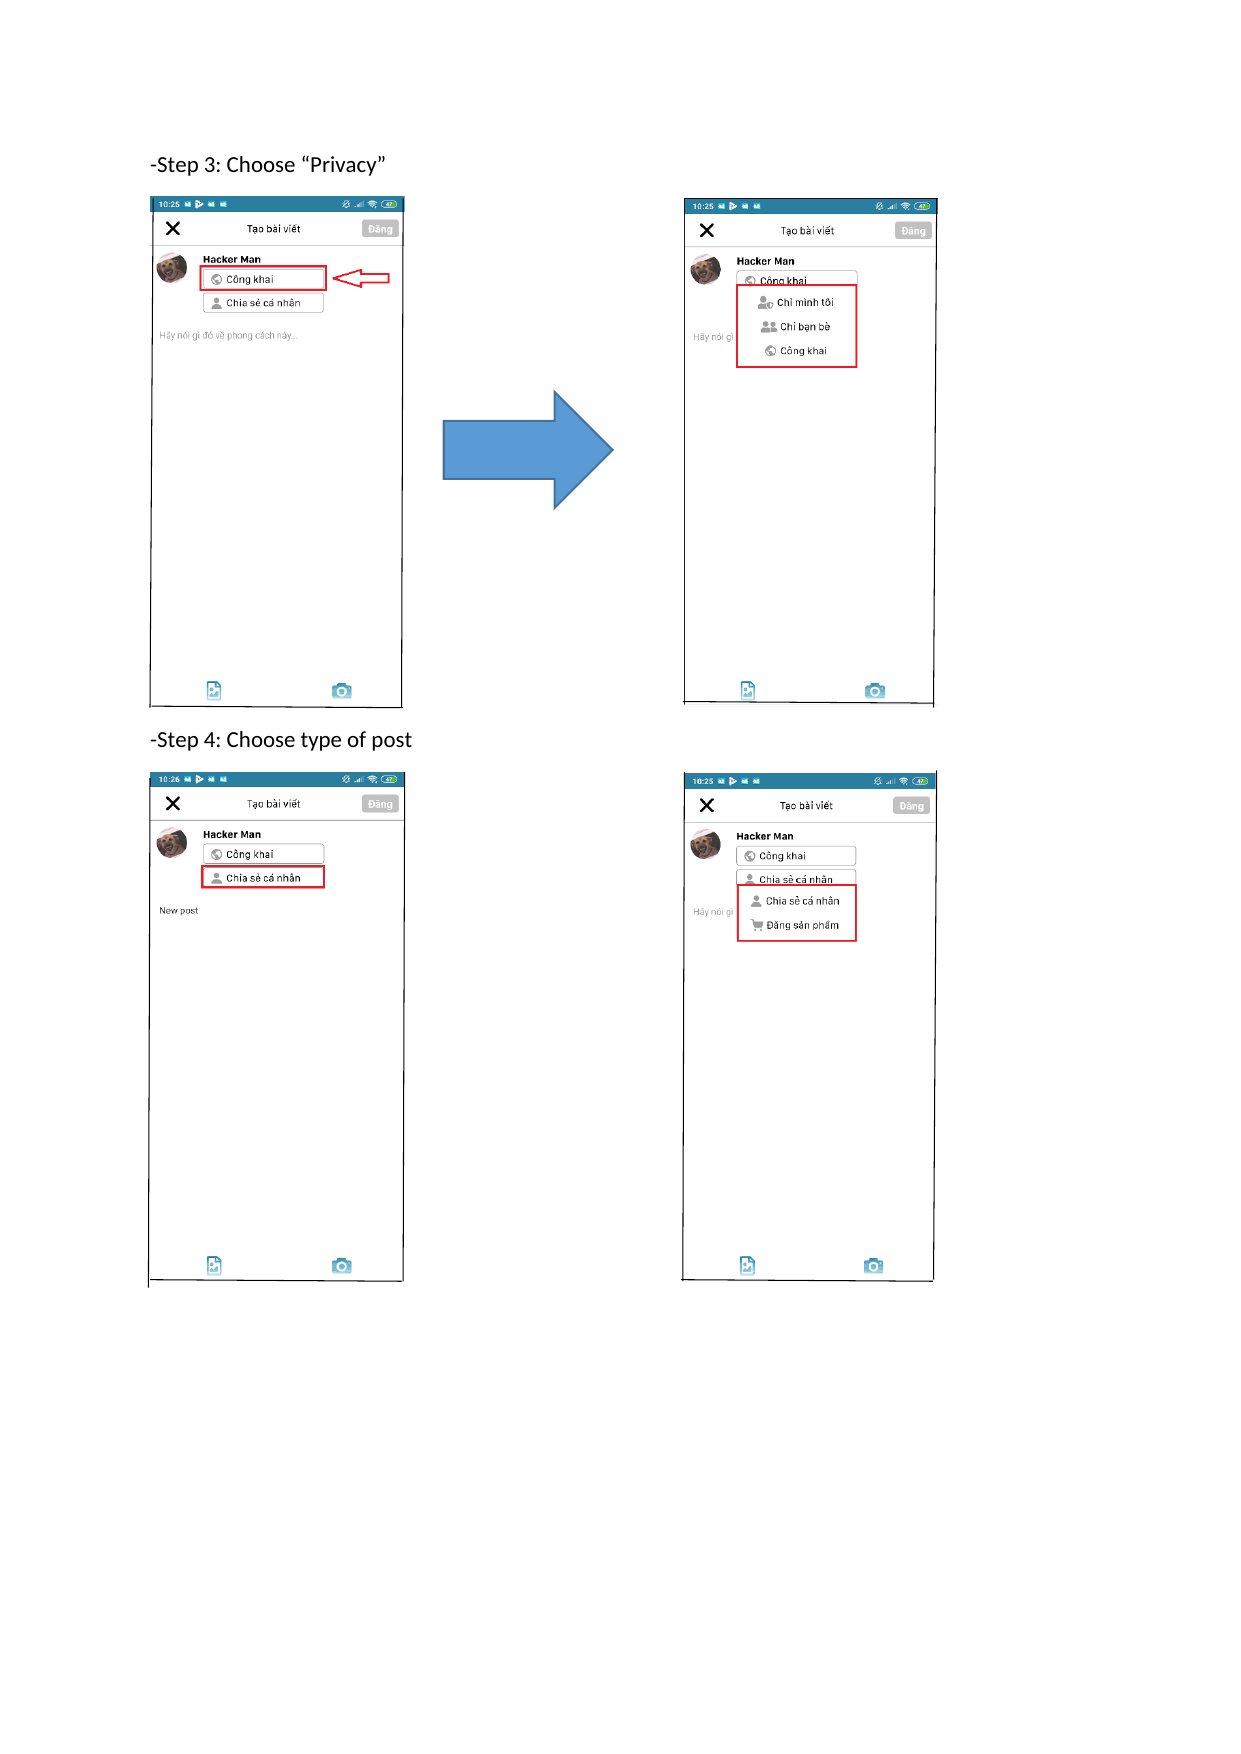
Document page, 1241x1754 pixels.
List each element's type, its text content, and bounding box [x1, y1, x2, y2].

picture [684, 773, 936, 1282]
picture [684, 703, 933, 707]
picture [150, 772, 404, 1280]
picture [684, 198, 936, 702]
picture [150, 196, 405, 707]
text -Step 4: Choose type of post [150, 725, 1093, 753]
text -Step 3: Choose “Privacy” [150, 150, 1093, 178]
